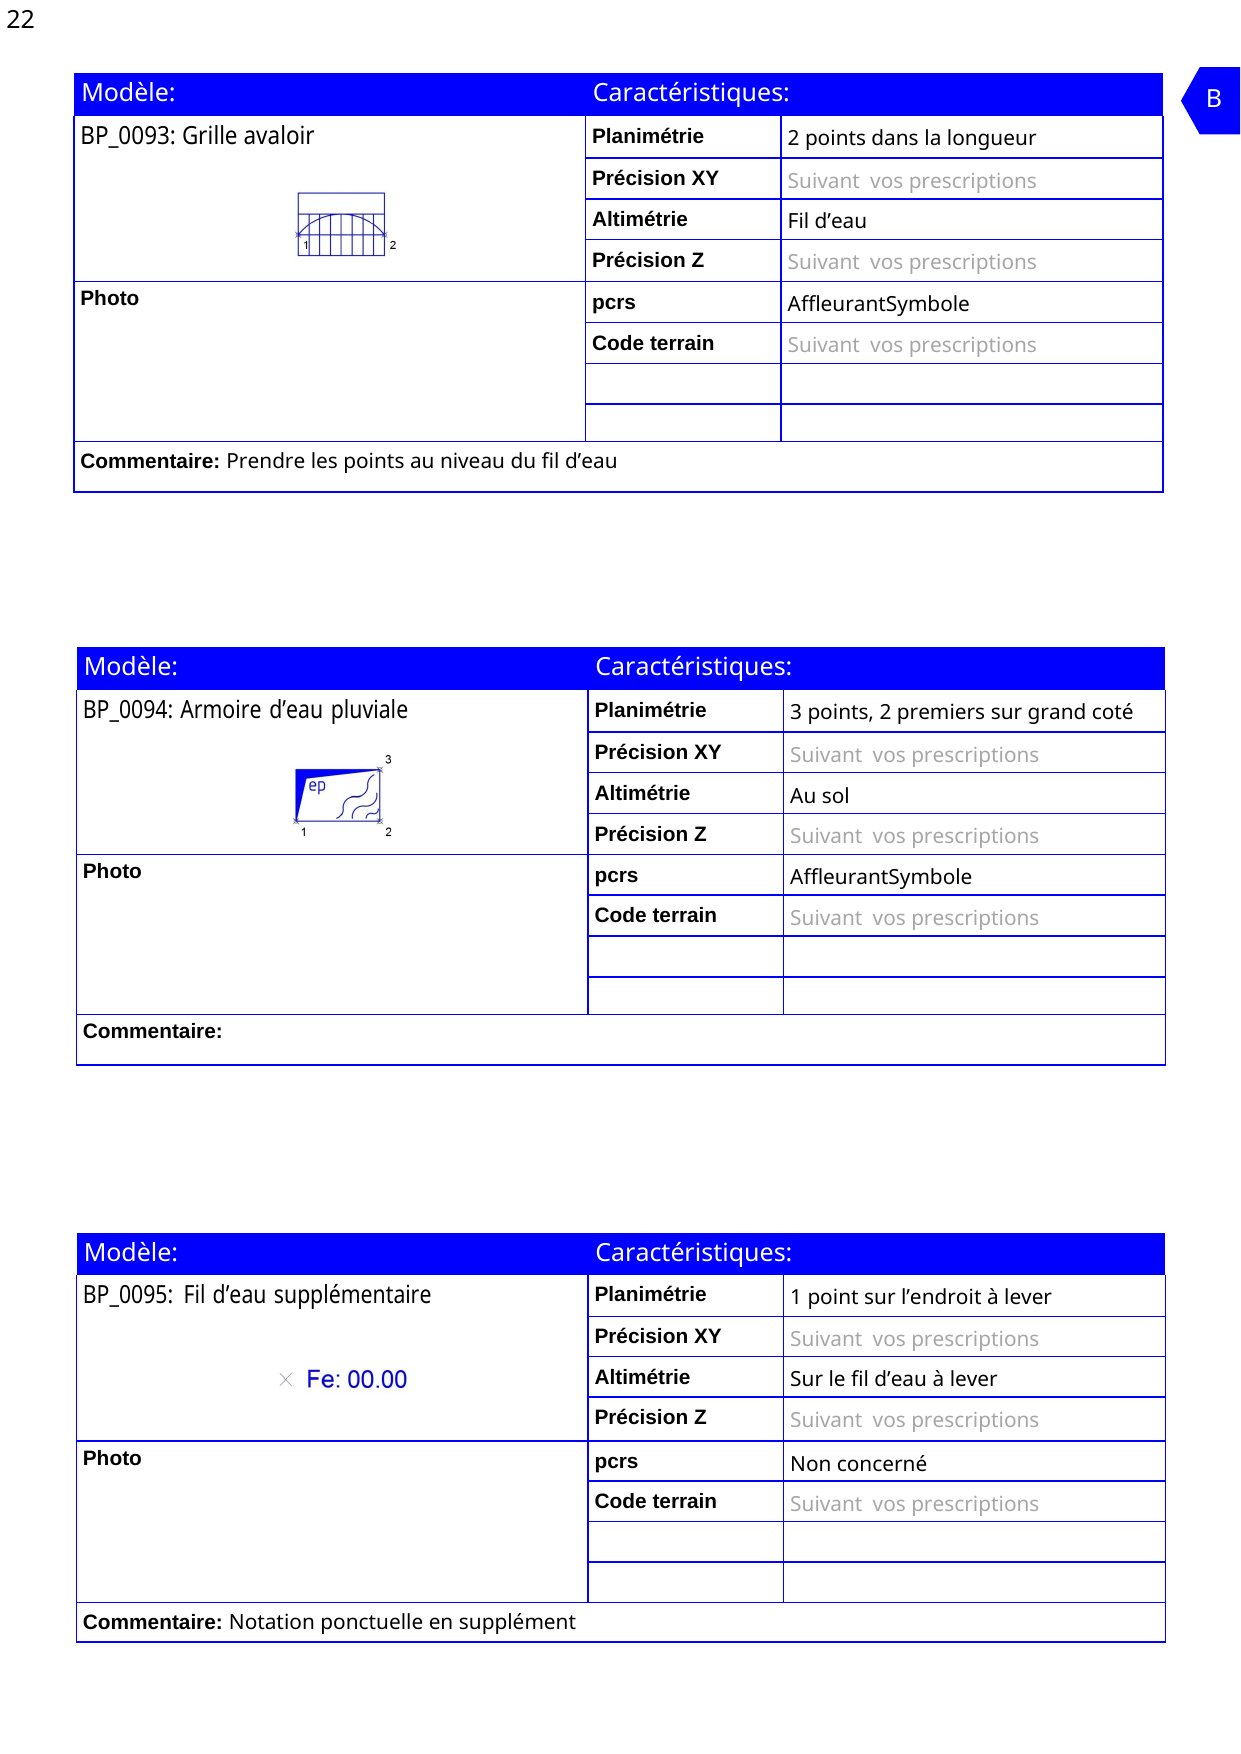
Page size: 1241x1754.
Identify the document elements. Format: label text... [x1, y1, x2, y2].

table_header Caractéristiques: [588, 1233, 1165, 1275]
table_cell pcrs [589, 1442, 783, 1480]
table_cell Commentaire: Notation ponctuelle en supplément [77, 1603, 1165, 1641]
table_cell Suivant vos prescriptions [782, 240, 1162, 281]
table_cell Précision XY [589, 1317, 783, 1356]
table_cell Code terrain [586, 323, 780, 362]
table_cell Suivant vos prescriptions [784, 814, 1165, 853]
table_cell Suivant vos prescriptions [784, 733, 1165, 772]
table_cell Sur le fil d’eau à lever [784, 1357, 1165, 1396]
table_header Modèle: [74, 73, 586, 116]
table_cell [589, 937, 783, 976]
table_cell [784, 978, 1165, 1013]
table_cell AffleurantSymbole [784, 855, 1165, 894]
table_cell Planimétrie [589, 690, 783, 731]
table_cell [782, 405, 1162, 441]
table_cell Photo [75, 282, 585, 441]
table_cell Commentaire: Prendre les points au niveau du fil d’eau [75, 442, 1162, 491]
table_cell Code terrain [589, 896, 783, 935]
table_cell 2 points dans la longueur [782, 116, 1162, 157]
table_cell BP_0093: Grille avaloir [75, 116, 585, 281]
table_header Modèle: [77, 647, 588, 690]
table_cell Altimétrie [589, 773, 783, 813]
picture [159, 166, 522, 281]
table_cell Suivant vos prescriptions [784, 1482, 1165, 1521]
table_cell Précision Z [589, 1398, 783, 1440]
table_cell [784, 1563, 1165, 1601]
table_cell Planimétrie [586, 116, 780, 157]
picture [291, 754, 392, 839]
table_cell Au sol [784, 773, 1165, 813]
table_cell Planimétrie [589, 1275, 783, 1316]
table_cell [589, 1522, 783, 1561]
table_cell Suivant vos prescriptions [782, 323, 1162, 362]
table_header Modèle: [77, 1233, 588, 1275]
table_cell Précision Z [589, 814, 783, 853]
table_cell 3 points, 2 premiers sur grand coté [784, 690, 1165, 731]
table_cell Code terrain [589, 1482, 783, 1521]
table_cell [586, 405, 780, 441]
table_cell BP_0095: Fil d’eau supplémentaire [77, 1275, 587, 1440]
table_cell Suivant vos prescriptions [782, 159, 1162, 198]
table_cell Suivant vos prescriptions [784, 1317, 1165, 1356]
table_cell Non concerné [784, 1442, 1165, 1480]
table_cell [586, 364, 780, 403]
table_cell [782, 364, 1162, 403]
table_cell [589, 978, 783, 1013]
table_cell Suivant vos prescriptions [784, 1398, 1165, 1440]
table_cell Photo [77, 855, 587, 1013]
table_cell 1 point sur l’endroit à lever [784, 1275, 1165, 1316]
table_cell Photo [77, 1442, 587, 1601]
table_cell Suivant vos prescriptions [784, 896, 1165, 935]
table_cell Commentaire: [77, 1015, 1165, 1064]
table_cell Fil d’eau [782, 200, 1162, 239]
picture [279, 1362, 408, 1395]
table_cell [784, 1522, 1165, 1561]
table_cell Altimétrie [586, 200, 780, 239]
table_cell Précision XY [589, 733, 783, 772]
table_cell pcrs [589, 855, 783, 894]
table_cell Précision XY [586, 159, 780, 198]
table_cell Altimétrie [589, 1357, 783, 1396]
table_header Caractéristiques: [586, 73, 1163, 116]
table_cell [784, 937, 1165, 976]
table_cell AffleurantSymbole [782, 282, 1162, 322]
table_cell [589, 1563, 783, 1601]
table_header Caractéristiques: [588, 647, 1165, 690]
table_cell pcrs [586, 282, 780, 322]
table_cell Précision Z [586, 240, 780, 281]
table_cell BP_0094: Armoire d’eau pluviale [77, 690, 587, 853]
